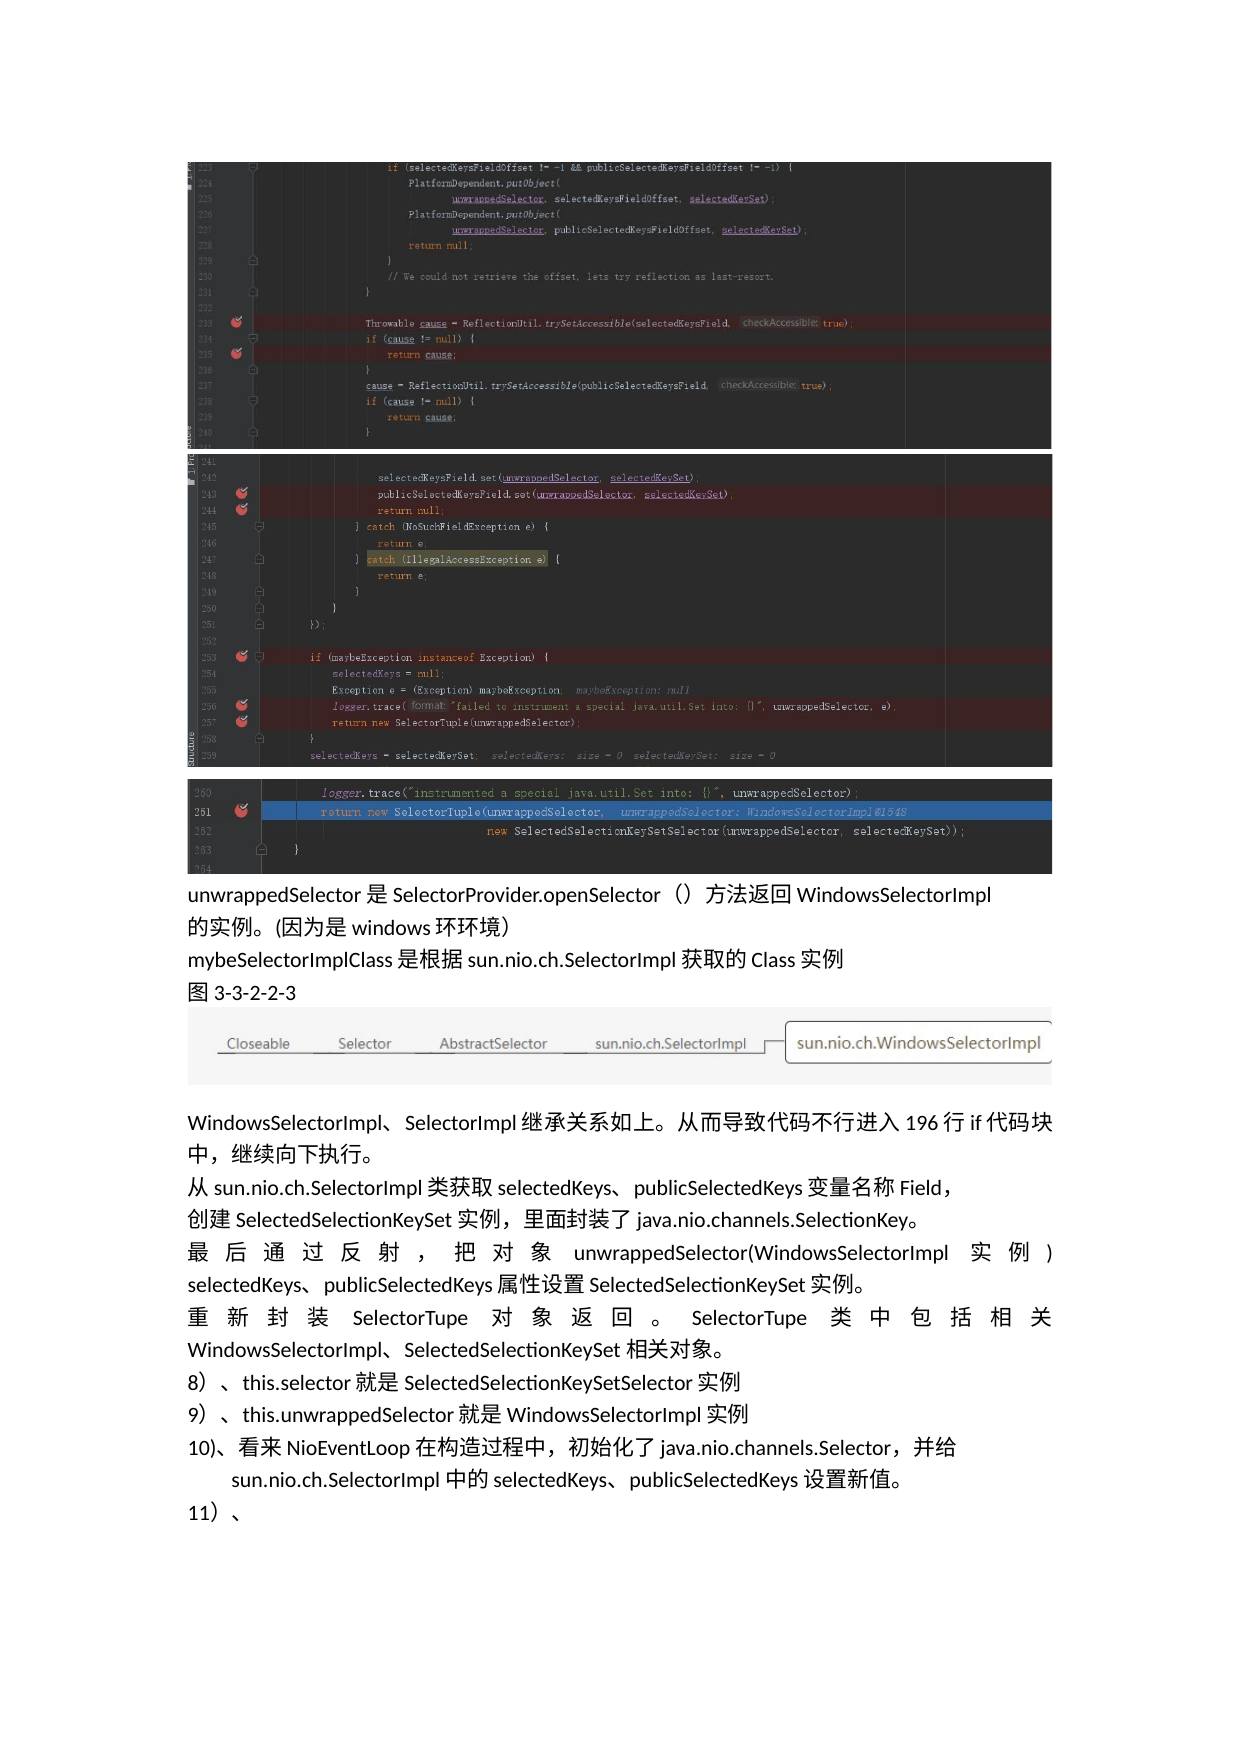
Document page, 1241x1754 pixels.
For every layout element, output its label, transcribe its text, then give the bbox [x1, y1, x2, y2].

list 、this.unwrappedSelector就是WindowsSelectorImpl实例 [187, 1397, 1053, 1429]
list 、this.selector就是 SelectedSelectionKeySetSelector实例 [187, 1364, 1053, 1397]
text mybeSelectorImplClass是根据sun.nio.ch.SelectorImpl 获取的Class 实例 [187, 942, 1053, 974]
text 11）、 [187, 1494, 1053, 1527]
text 图3-3-2-2-3 [187, 974, 1053, 1007]
text 最后通过反射，把对象unwrappedSelector(WindowsSelectorImpl实例) selectedKeys、publicSelectedKeys属性设置SelectedSelectionKeySet 实例。 [187, 1234, 1053, 1299]
text WindowsSelectorImpl、SelectorImpl继承关系如上。从而导致代码不行进入196行if代码块中，继续向下执行。 [187, 1104, 1053, 1169]
picture [187, 162, 1052, 449]
picture [187, 779, 1053, 874]
picture [187, 454, 1053, 767]
text 重新封装SelectorTupe对象返回。SelectorTupe类中包括相关WindowsSelectorImpl、SelectedSelectionKeySet 相关对象。 [187, 1299, 1053, 1364]
text 创建SelectedSelectionKeySet 实例，里面封装了java.nio.channels.SelectionKey。 [187, 1202, 1053, 1234]
picture [187, 1007, 1052, 1085]
text unwrappedSelector 是SelectorProvider.openSelector（）方法返回WindowsSelectorImpl [187, 877, 1053, 909]
text sun.nio.ch.SelectorImpl 中的selectedKeys、publicSelectedKeys 设置新值。 [187, 1462, 1053, 1494]
text 的实例。(因为是windows环环境） [187, 909, 1053, 942]
text 从sun.nio.ch.SelectorImpl 类获取selectedKeys、publicSelectedKeys 变量名称Field， [187, 1169, 1053, 1202]
text 10)、看来NioEventLoop 在构造过程中，初始化了java.nio.channels.Selector，并给 [187, 1429, 1053, 1462]
